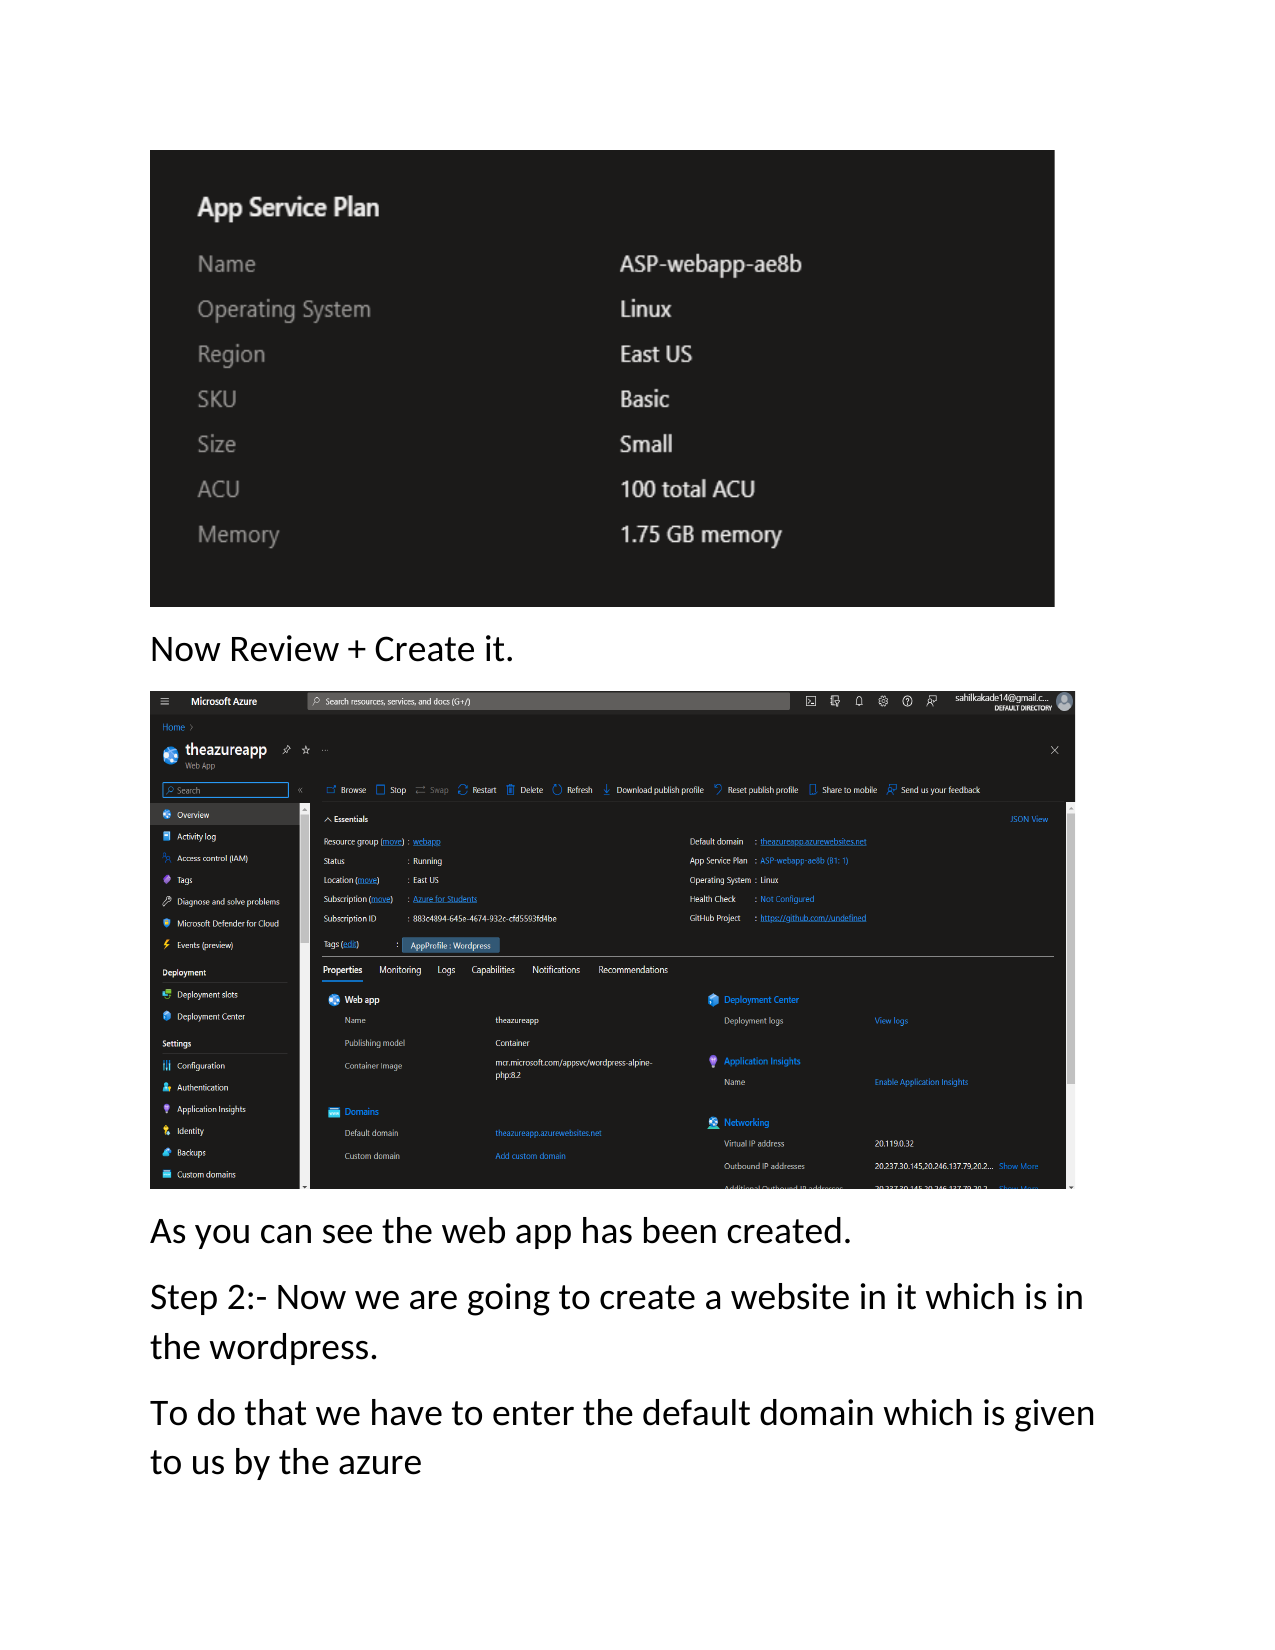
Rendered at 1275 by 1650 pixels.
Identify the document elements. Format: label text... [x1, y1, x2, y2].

picture [150, 150, 1055, 607]
text Now Review + Create it. [150, 625, 1125, 671]
text As you can see the web app has been created. [150, 1207, 1125, 1253]
text Step 2:- Now we are going to create a website in it which is in the wordpress. [150, 1273, 1125, 1368]
text To do that we have to enter the default domain which is given to us by the azure [150, 1389, 1125, 1484]
picture [150, 691, 1075, 1189]
